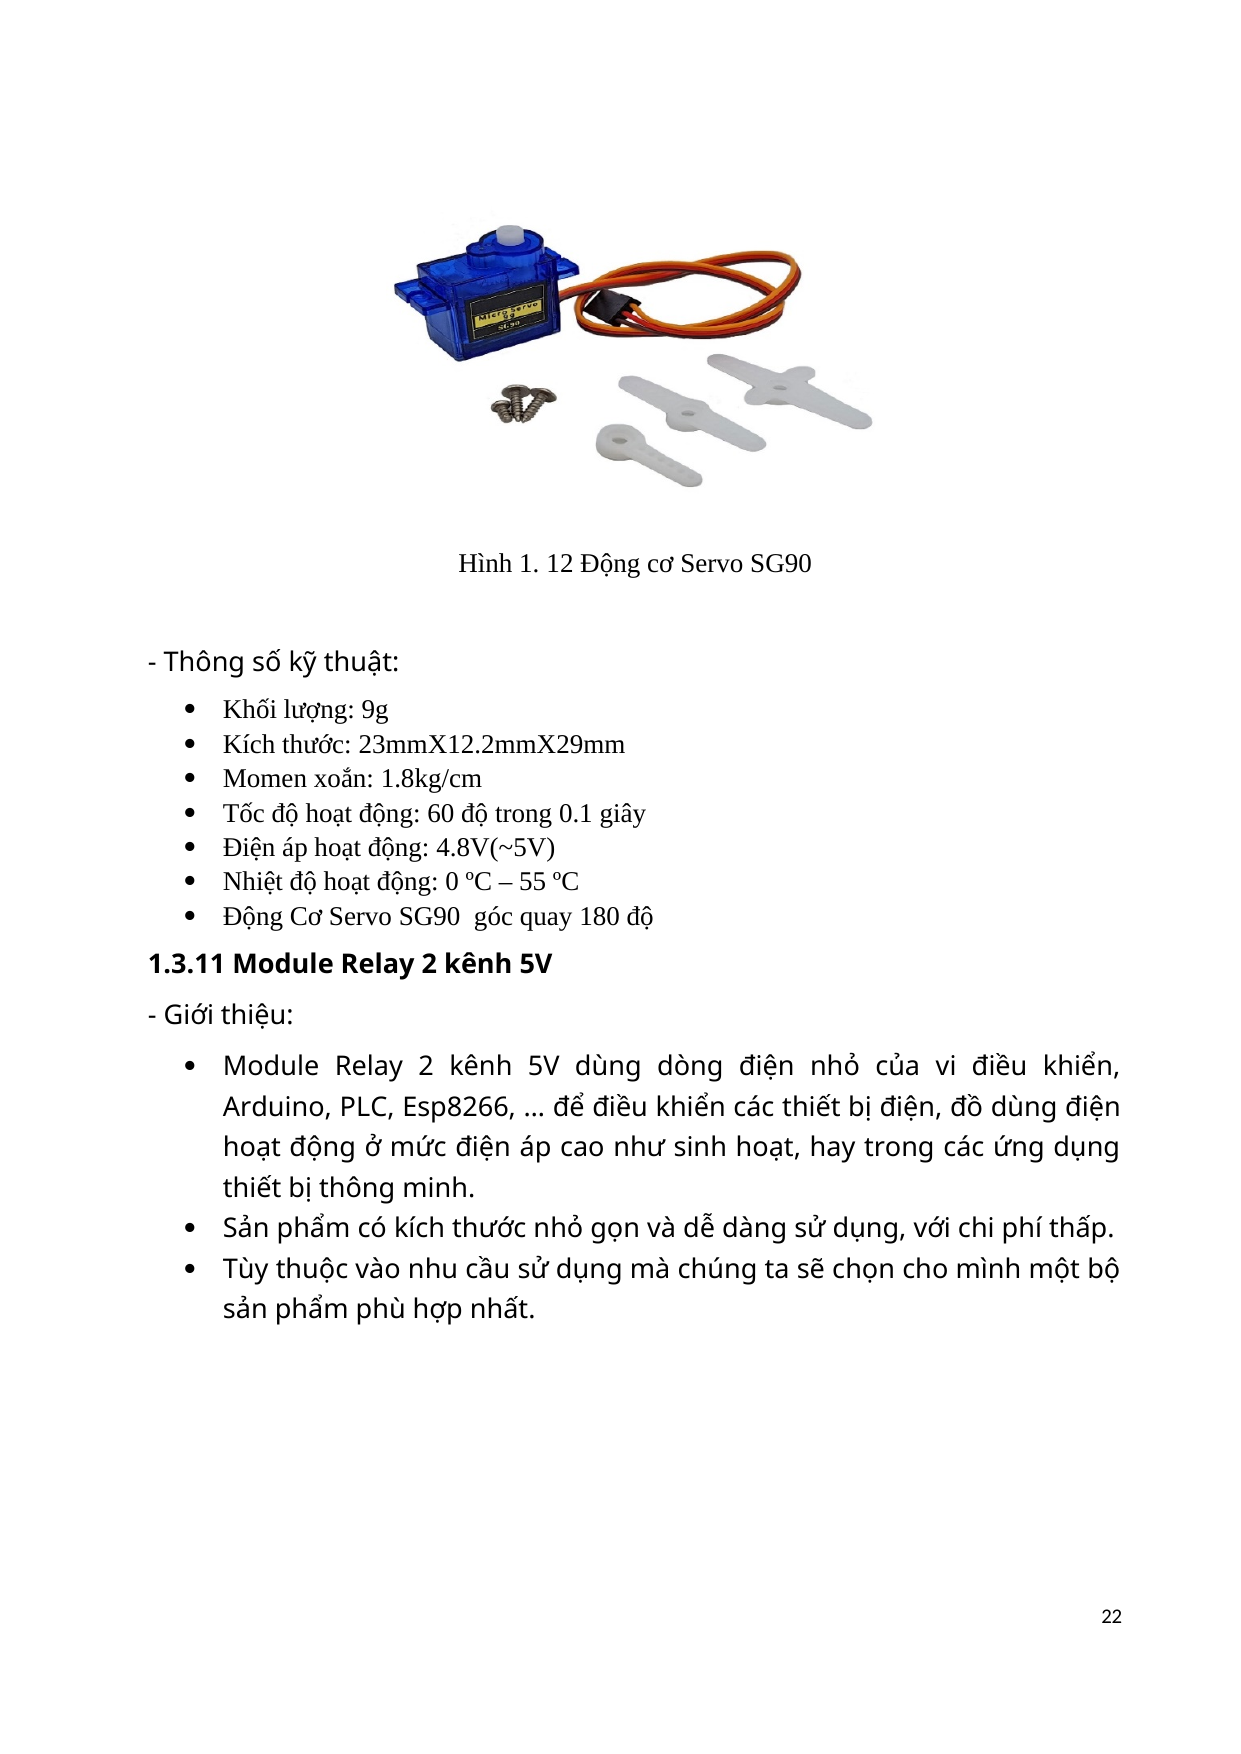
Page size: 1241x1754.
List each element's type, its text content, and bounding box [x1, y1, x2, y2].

text Hình 1. 12 Động cơ Servo SG90 [148, 547, 1122, 578]
picture [386, 173, 884, 535]
text - Giới thiệu: [148, 996, 1122, 1032]
list Module Relay 2 kênh 5V dùng dòng điện nhỏ của vi điều khiển, Arduino, PLC, Esp8266, … để điều khiển các thiết bị điện, đồ dùng điện hoạt động ở mức điện áp cao như sinh hoạt, hay trong các ứng dụng thiết bị thông minh. [185, 1046, 1122, 1205]
subtitle 1.3.11 Module Relay 2 kênh 5V [148, 944, 1122, 981]
list Tốc độ hoạt động: 60 độ trong 0.1 giây [185, 797, 1122, 828]
list Sản phẩm có kích thước nhỏ gọn và dễ dàng sử dụng, với chi phí thấp. [185, 1208, 1122, 1245]
list Động Cơ Servo SG90 góc quay 180 độ [185, 900, 1122, 931]
list Kích thước: 23mmX12.2mmX29mm [185, 728, 1122, 759]
list Tùy thuộc vào nhu cầu sử dụng mà chúng ta sẽ chọn cho mình một bộ sản phẩm phù hợp nhất. [185, 1249, 1122, 1326]
list Momen xoắn: 1.8kg/cm [185, 762, 1122, 793]
list Điện áp hoạt động: 4.8V(~5V) [185, 831, 1122, 862]
text - Thông số kỹ thuật: [148, 643, 1122, 679]
list Khối lượng: 9g [185, 693, 1122, 725]
list Nhiệt độ hoạt động: 0 ºC – 55 ºC [185, 865, 1122, 897]
